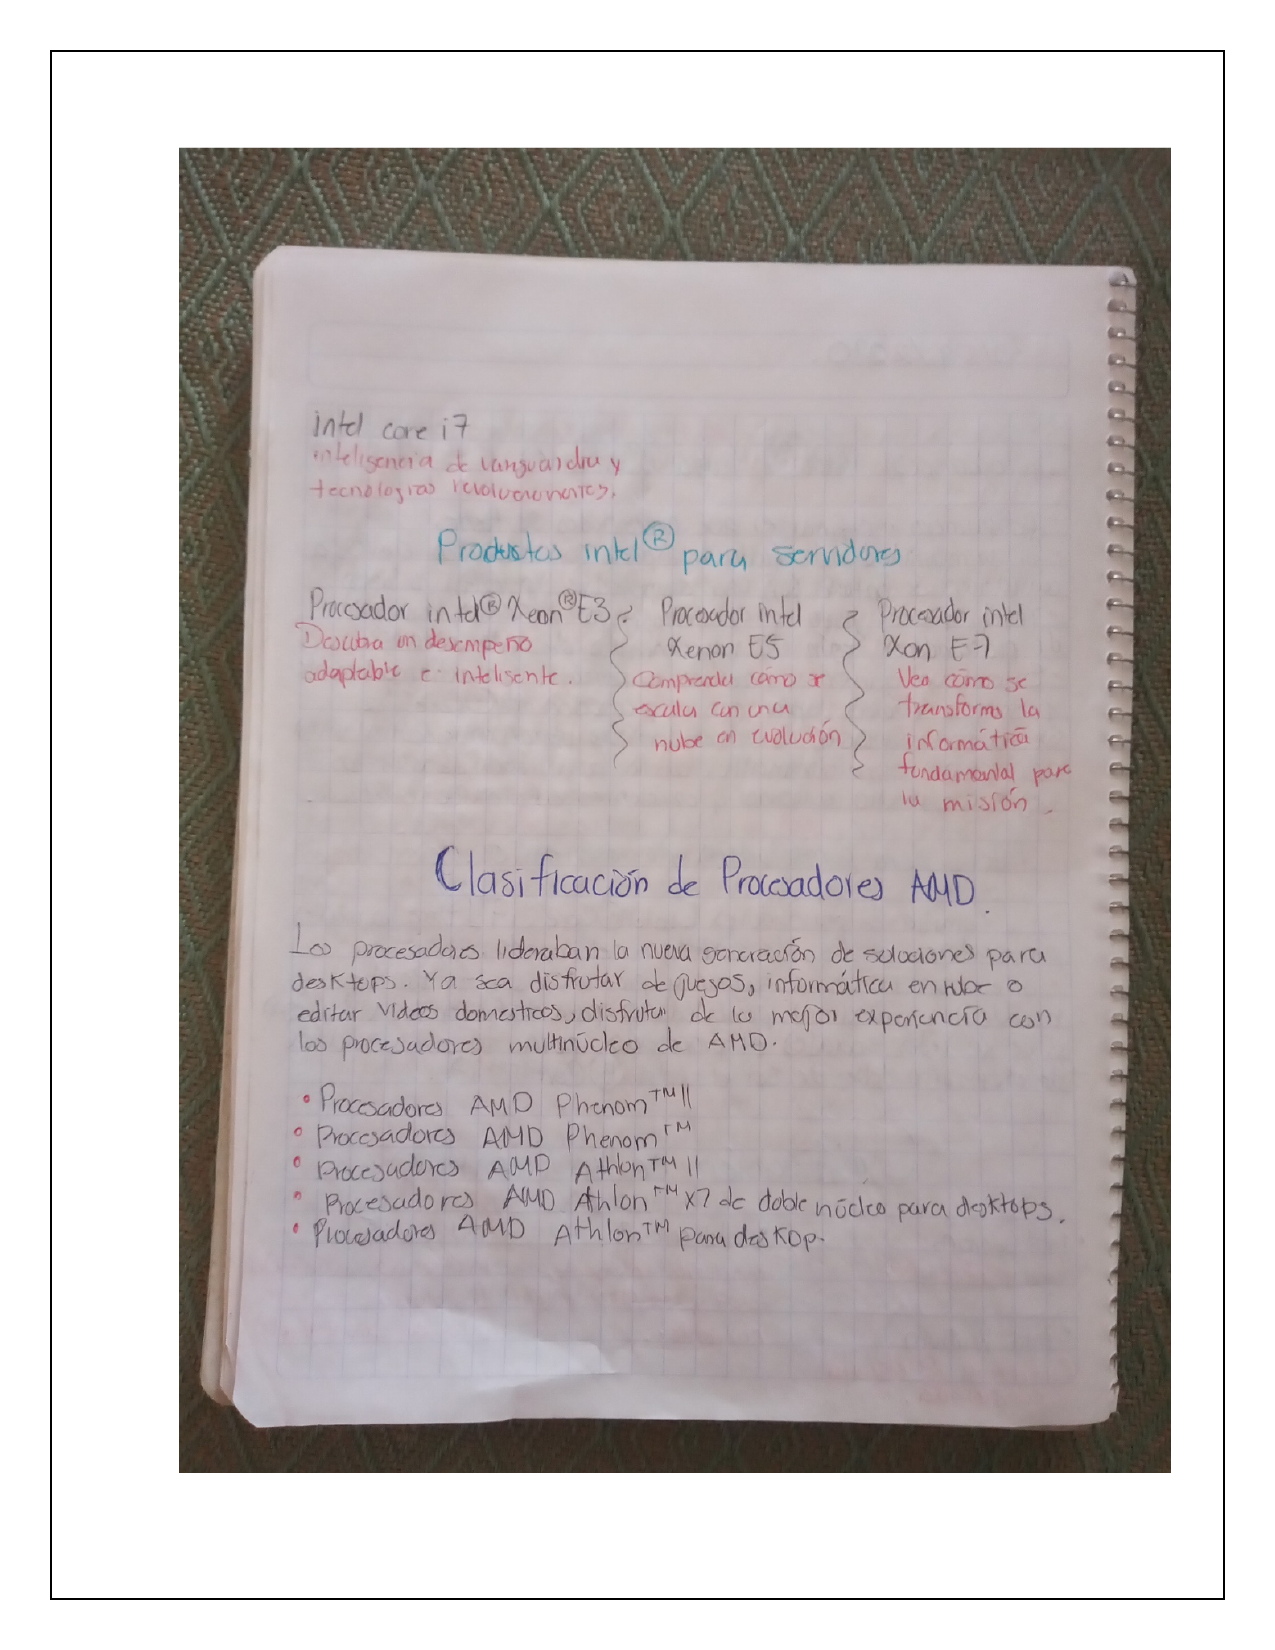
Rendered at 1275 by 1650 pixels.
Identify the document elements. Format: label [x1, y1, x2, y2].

picture [180, 149, 1171, 1473]
